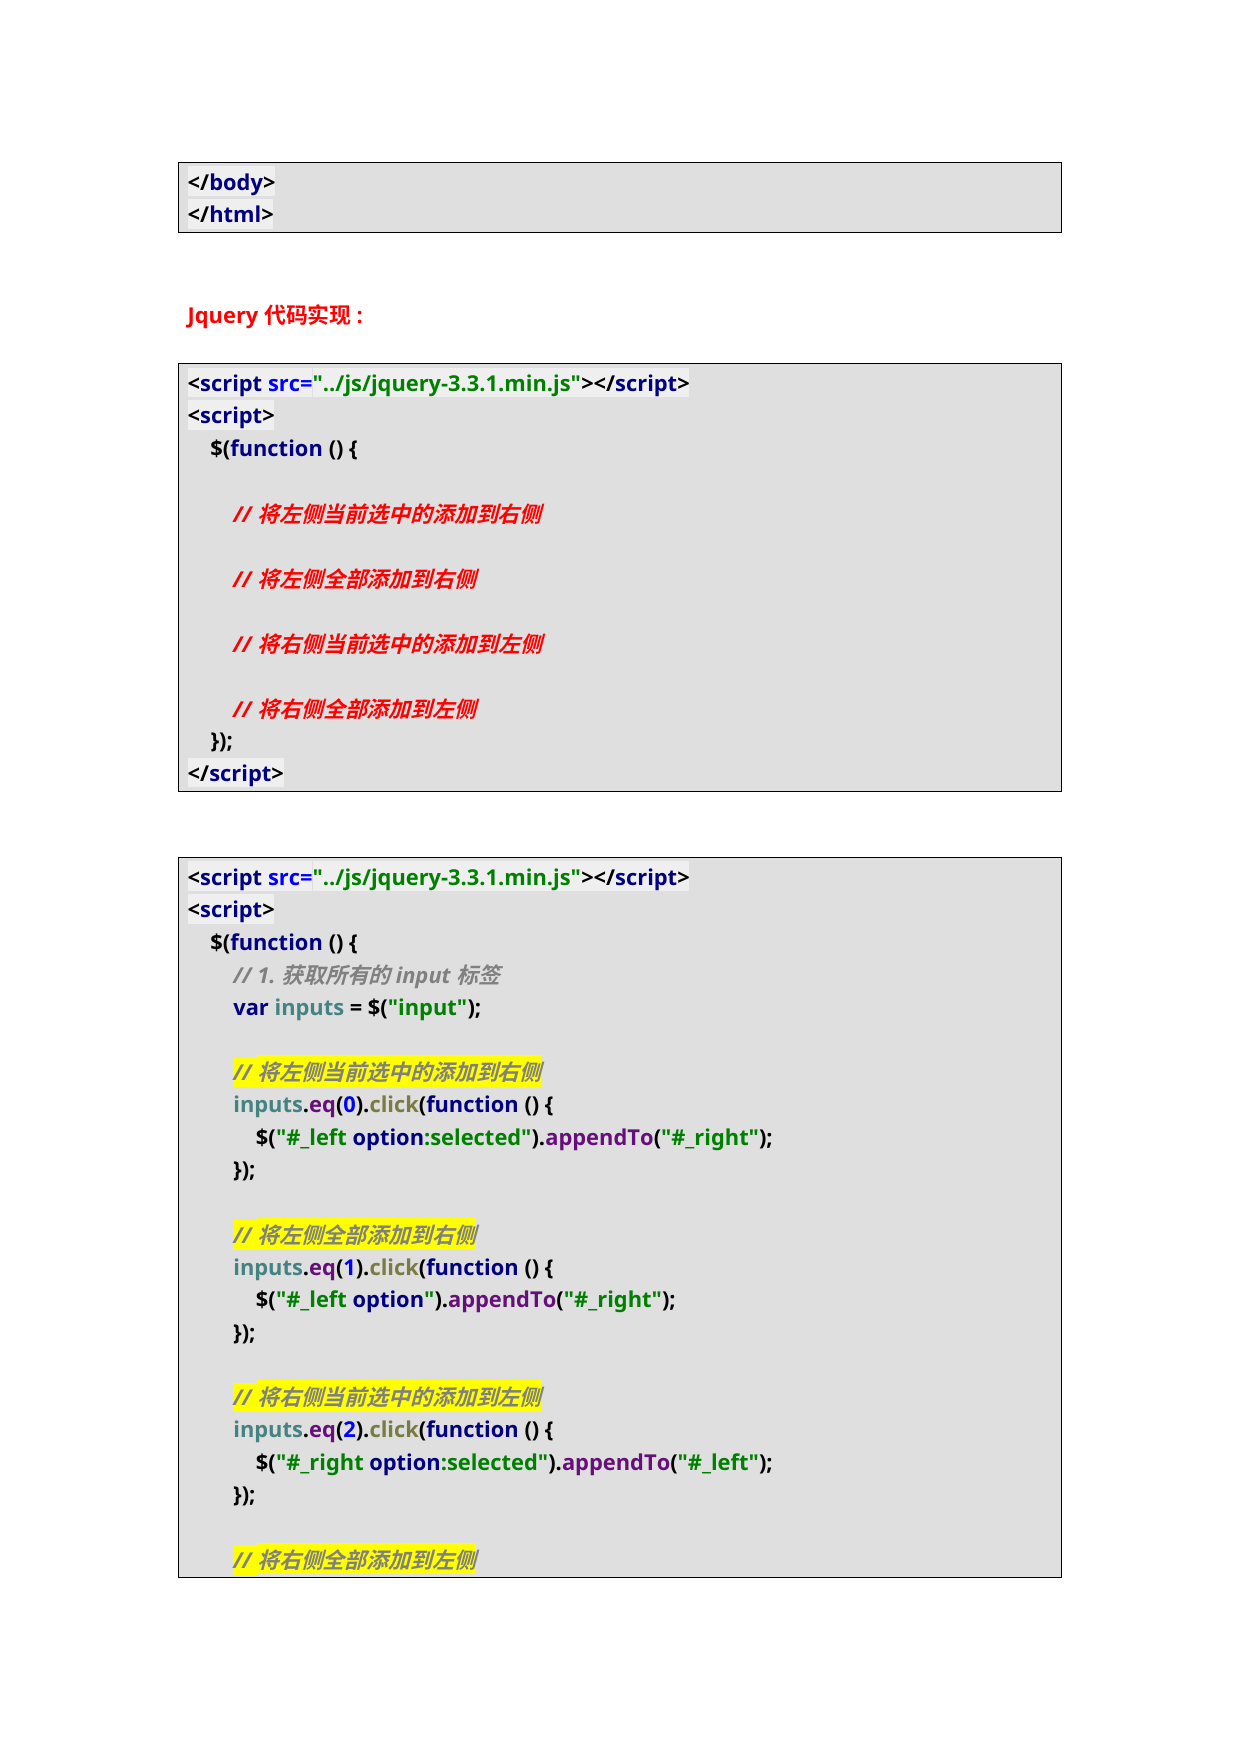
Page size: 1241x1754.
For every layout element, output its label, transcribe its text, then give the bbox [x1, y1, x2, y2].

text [179, 858, 1061, 1577]
text Jquery 代码实现 : [187, 298, 1053, 331]
text <script src="../js/jquery-3.3.1.min.js"></script> <script> $(function () { // 将左侧当前选中的添加到右侧 // 将左侧全部添加到右侧 // 将右侧当前选中的添加到左侧 // 将右侧全部添加到左侧 }); </script> [179, 364, 1061, 791]
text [179, 163, 1061, 232]
